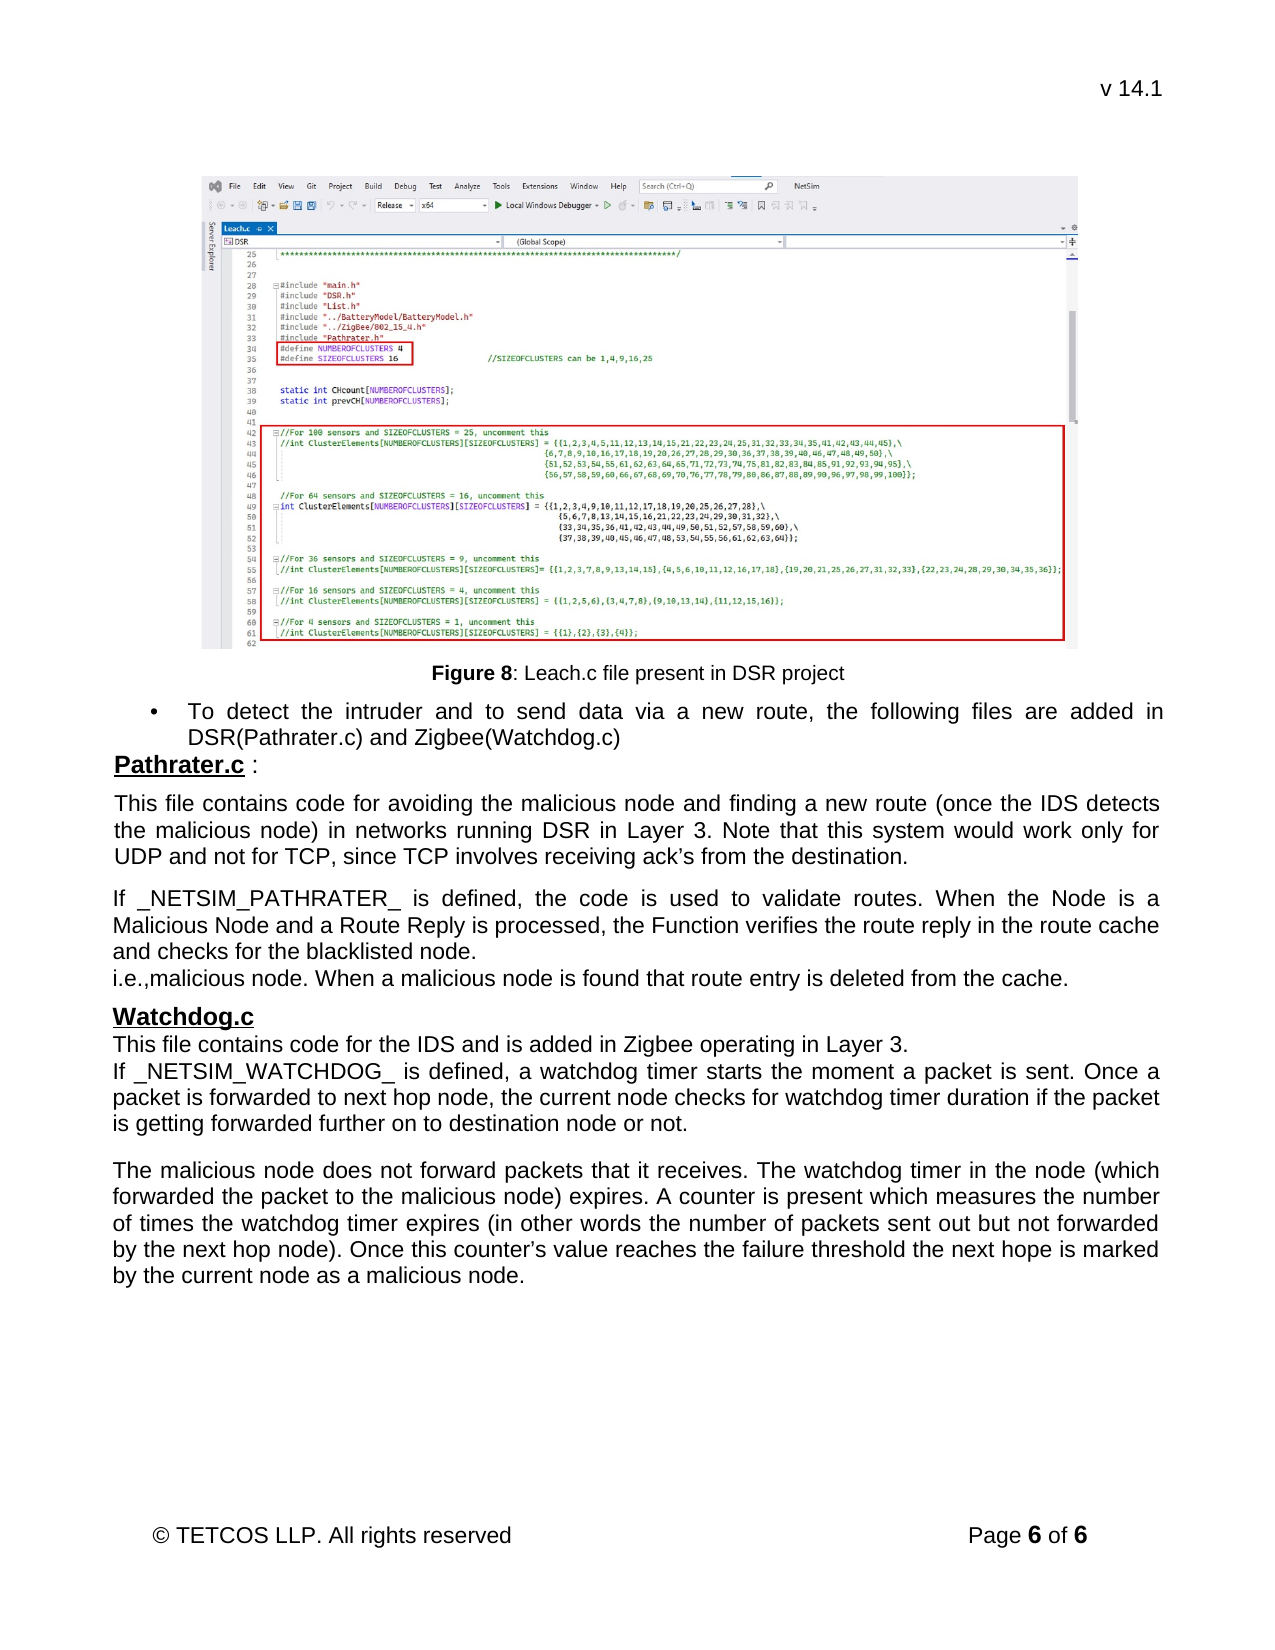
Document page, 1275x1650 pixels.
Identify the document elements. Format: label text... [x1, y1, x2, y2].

text If _NETSIM_PATHRATER_ is defined, the code is used to validate routes. When the Node is a Malicious Node and a Route Reply is processed, the Function verifies the route reply in the route cache and checks for the blacklisted node. [112, 885, 1161, 964]
text Watchdog.c [112, 1002, 1161, 1031]
picture [201, 176, 1078, 649]
text If _NETSIM_WATCHDOG_ is defined, a watchdog timer starts the moment a packet is sent. Once a packet is forwarded to next hop node, the current node checks for watchdog timer duration if the packet is getting forwarded further on to destination node or not. [112, 1058, 1161, 1137]
text The malicious node does not forward packets that it receives. The watchdog timer in the node (which forwarded the packet to the malicious node) expires. A counter is present which measures the number of times the watchdog timer expires (in other words the number of packets sent out but not forwarded by the next hop node). Once this counter’s value reaches the failure threshold the next hope is marked by the current node as a malicious node. [112, 1157, 1161, 1288]
text Figure 8: Leach.c file present in DSR project [114, 661, 1162, 685]
text i.e.,malicious node. When a malicious node is found that route entry is deleted from the cache. [112, 965, 1161, 991]
text This file contains code for avoiding the malicious node and finding a new route (once the IDS detects the malicious node) in networks running DSR in Layer 3. Note that this system would work only for UDP and not for TCP, since TCP involves receiving ack’s from the destination. [114, 790, 1161, 869]
text This file contains code for the IDS and is added in Zigbee operating in Layer 3. [112, 1031, 1161, 1057]
list To detect the intruder and to send data via a new route, the following files are added in DSR(Pathrater.c) and Zigbee(Watchdog.c) [150, 698, 1166, 750]
text Pathrater.c : [114, 750, 1161, 779]
